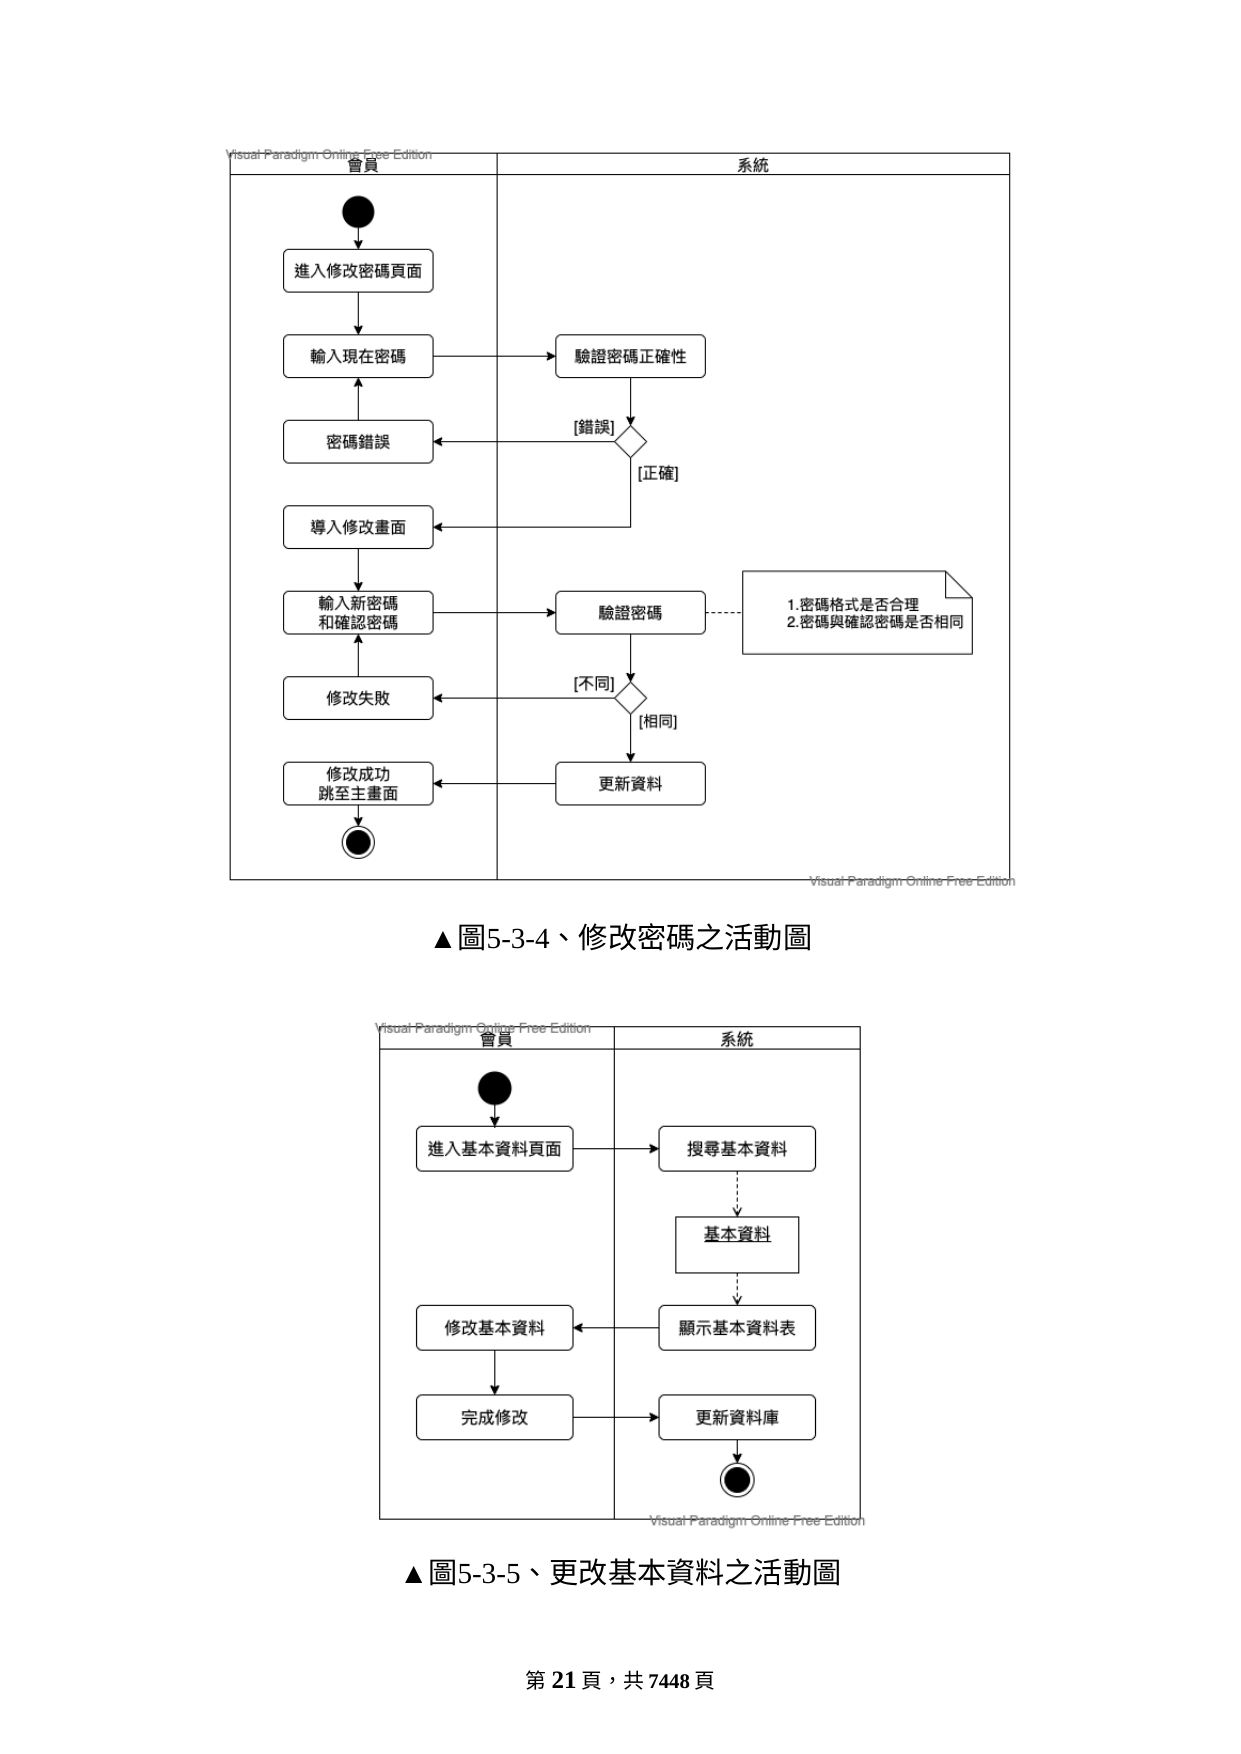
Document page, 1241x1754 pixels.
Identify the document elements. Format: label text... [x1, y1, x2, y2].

picture [368, 1015, 872, 1531]
picture [219, 142, 1022, 891]
